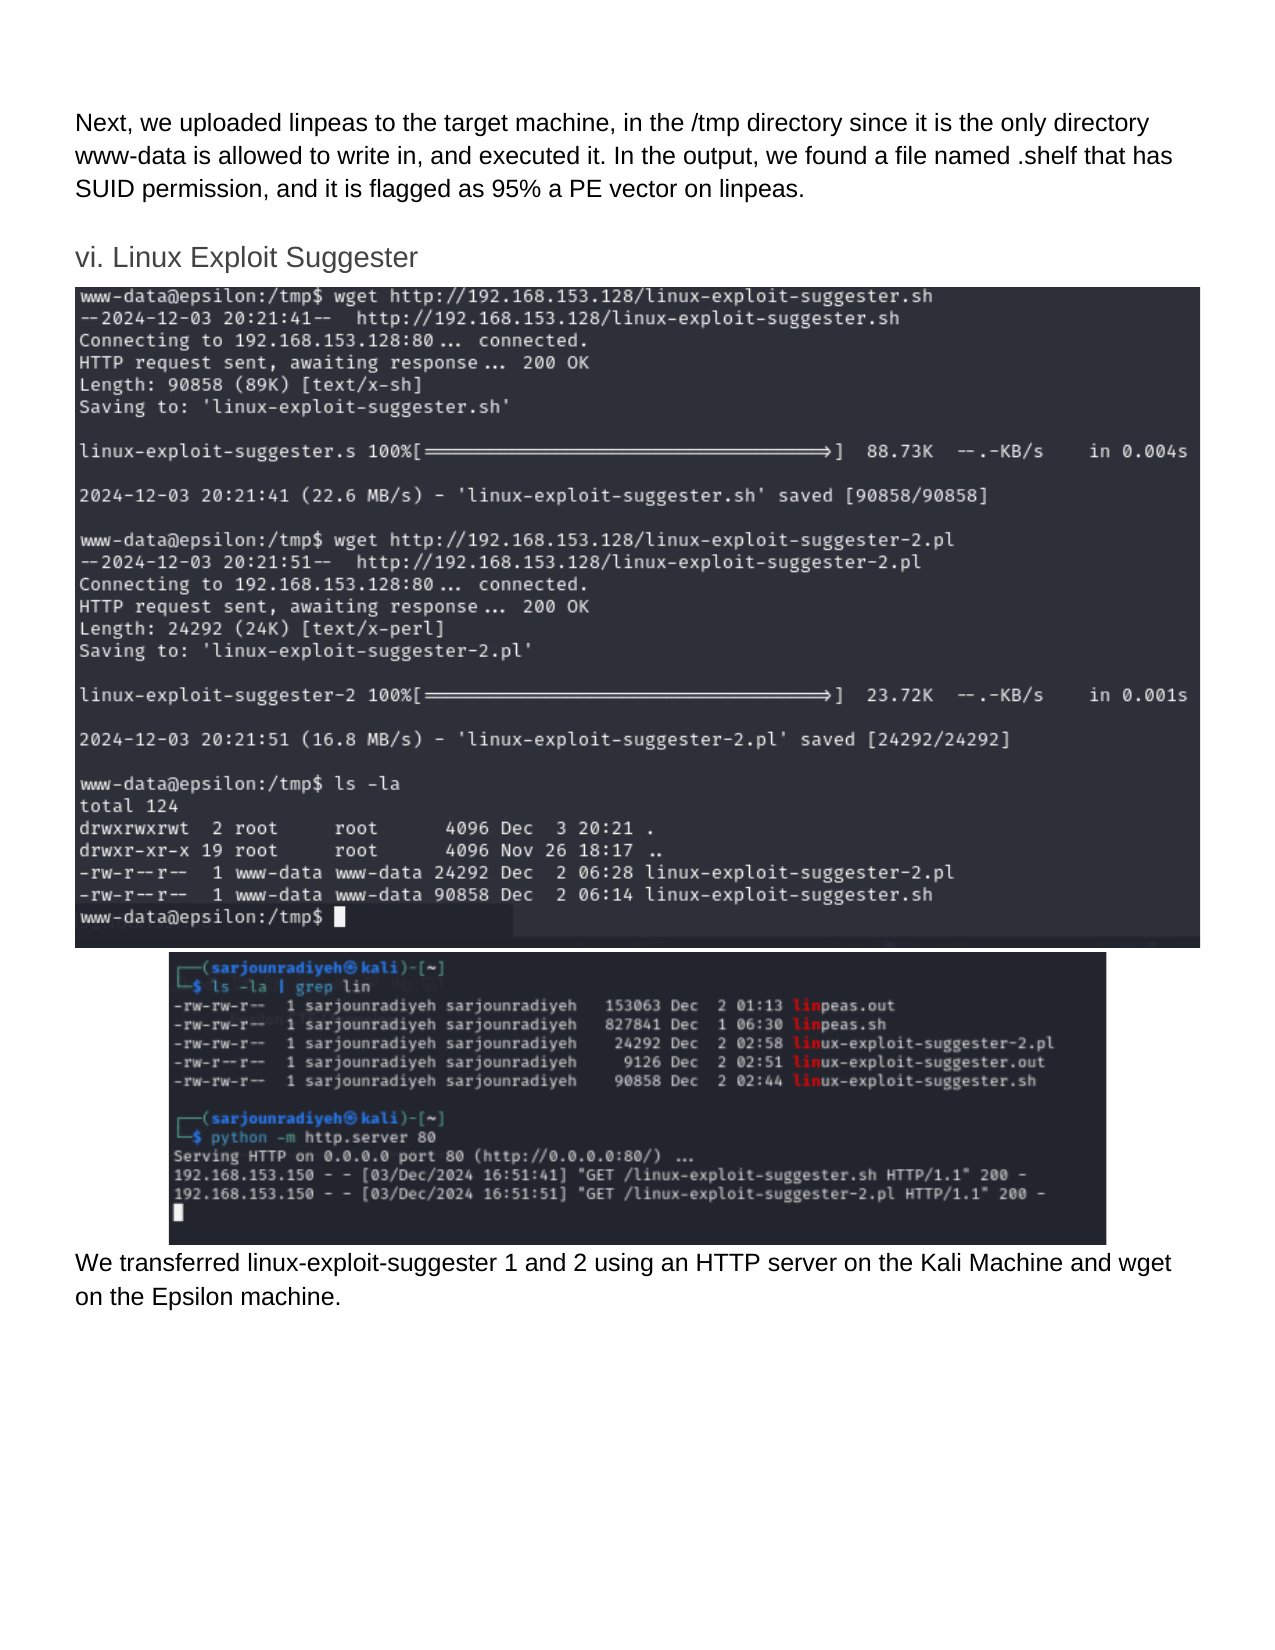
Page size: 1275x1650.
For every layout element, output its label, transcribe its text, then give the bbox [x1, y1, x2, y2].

picture [168, 952, 1107, 1245]
picture [75, 287, 1200, 948]
text We transferred linux-exploit-suggester 1 and 2 using an HTTP server on the Kali Machine and wget on the Epsilon machine. [75, 1248, 1200, 1310]
text Next, we uploaded linpeas to the target machine, in the /tmp directory since it is the only directory www-data is allowed to write in, and executed it. In the output, we found a file named .shelf that has SUID permission, and it is flagged as 95% a PE vector on linpeas. [75, 108, 1200, 203]
subtitle vi. Linux Exploit Suggester [75, 240, 1200, 274]
